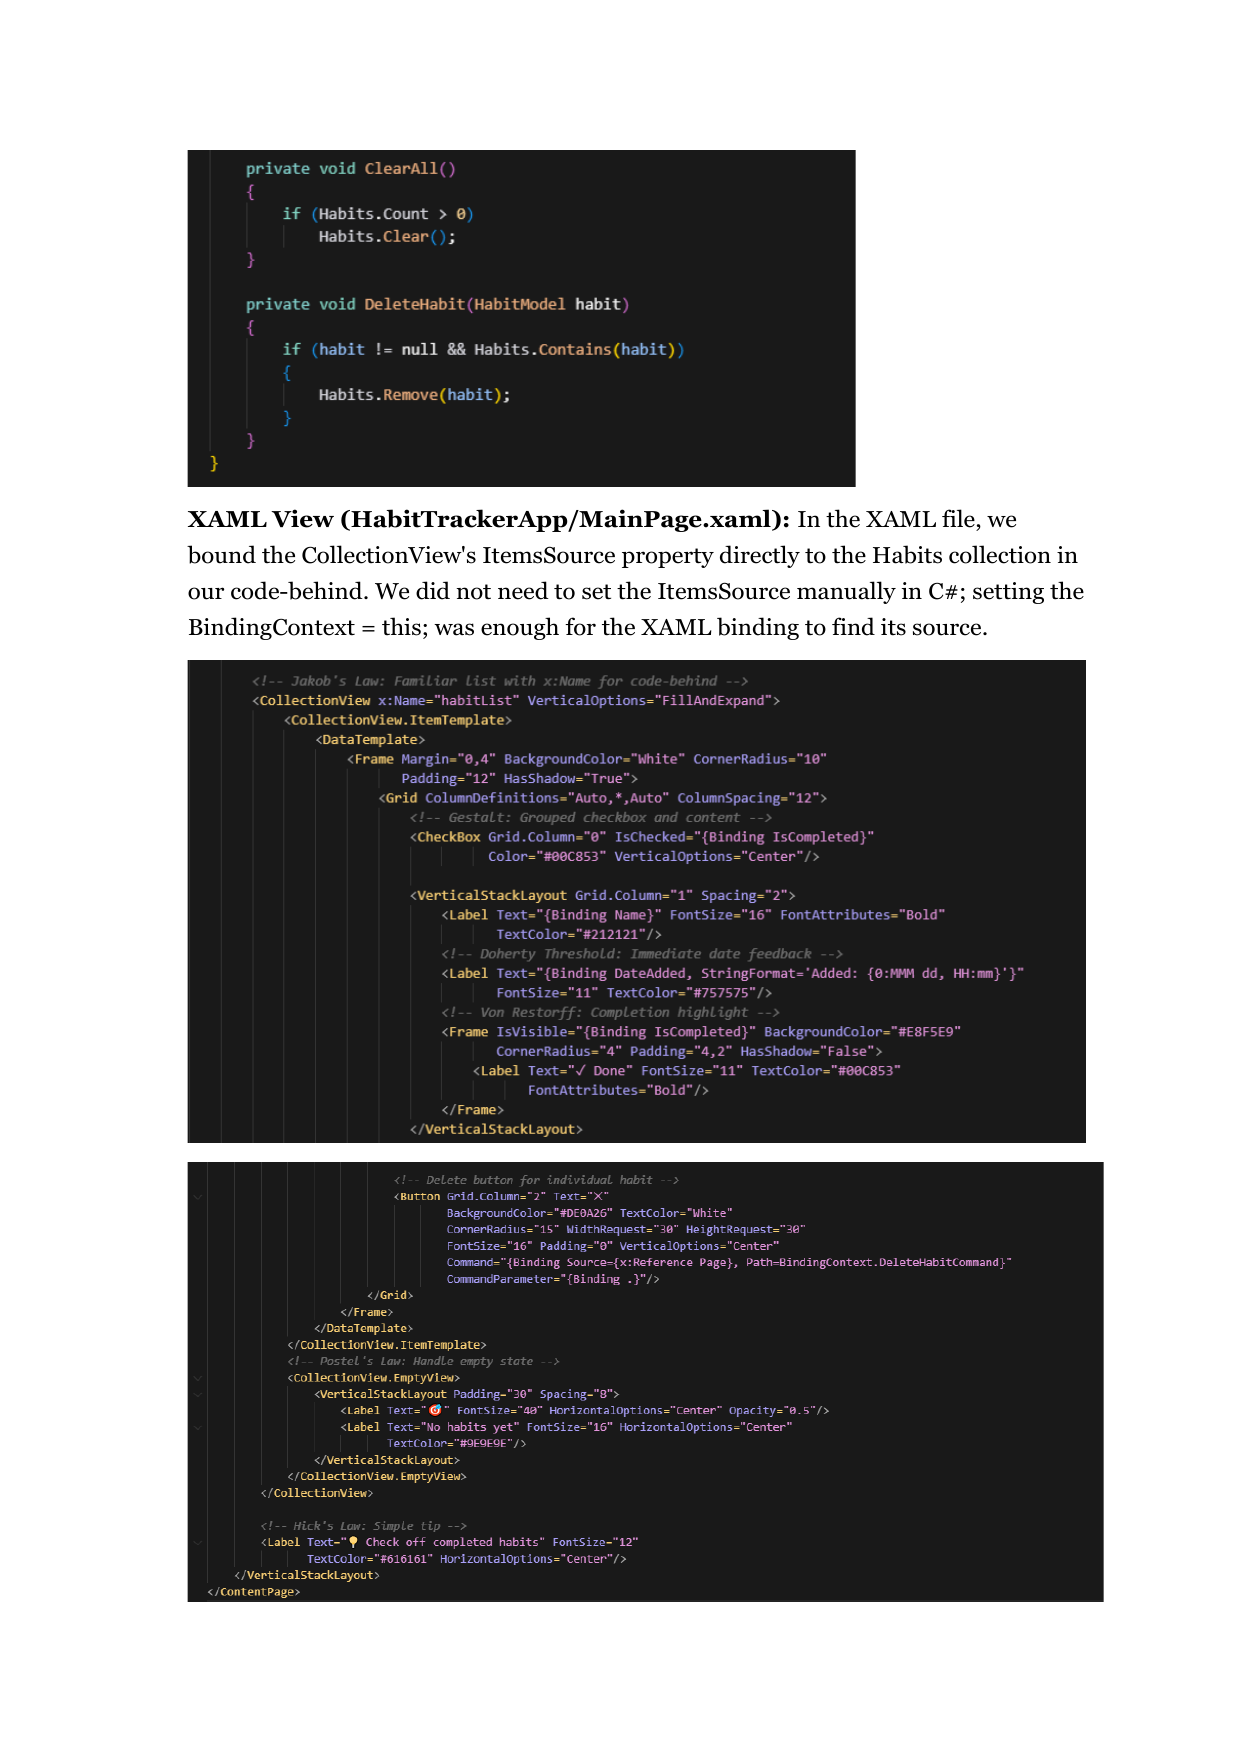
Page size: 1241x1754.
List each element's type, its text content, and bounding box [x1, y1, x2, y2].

text XAML View (HabitTrackerApp/MainPage.xaml): In the XAML file, we bound the CollectionView's ItemsSource property directly to the Habits collection in our code-behind. We did not need to set the ItemsSource manually in C#; setting the BindingContext = this; was enough for the XAML binding to find its source. [188, 507, 1090, 641]
picture [187, 1162, 1104, 1602]
picture [187, 660, 1086, 1143]
picture [187, 150, 856, 487]
